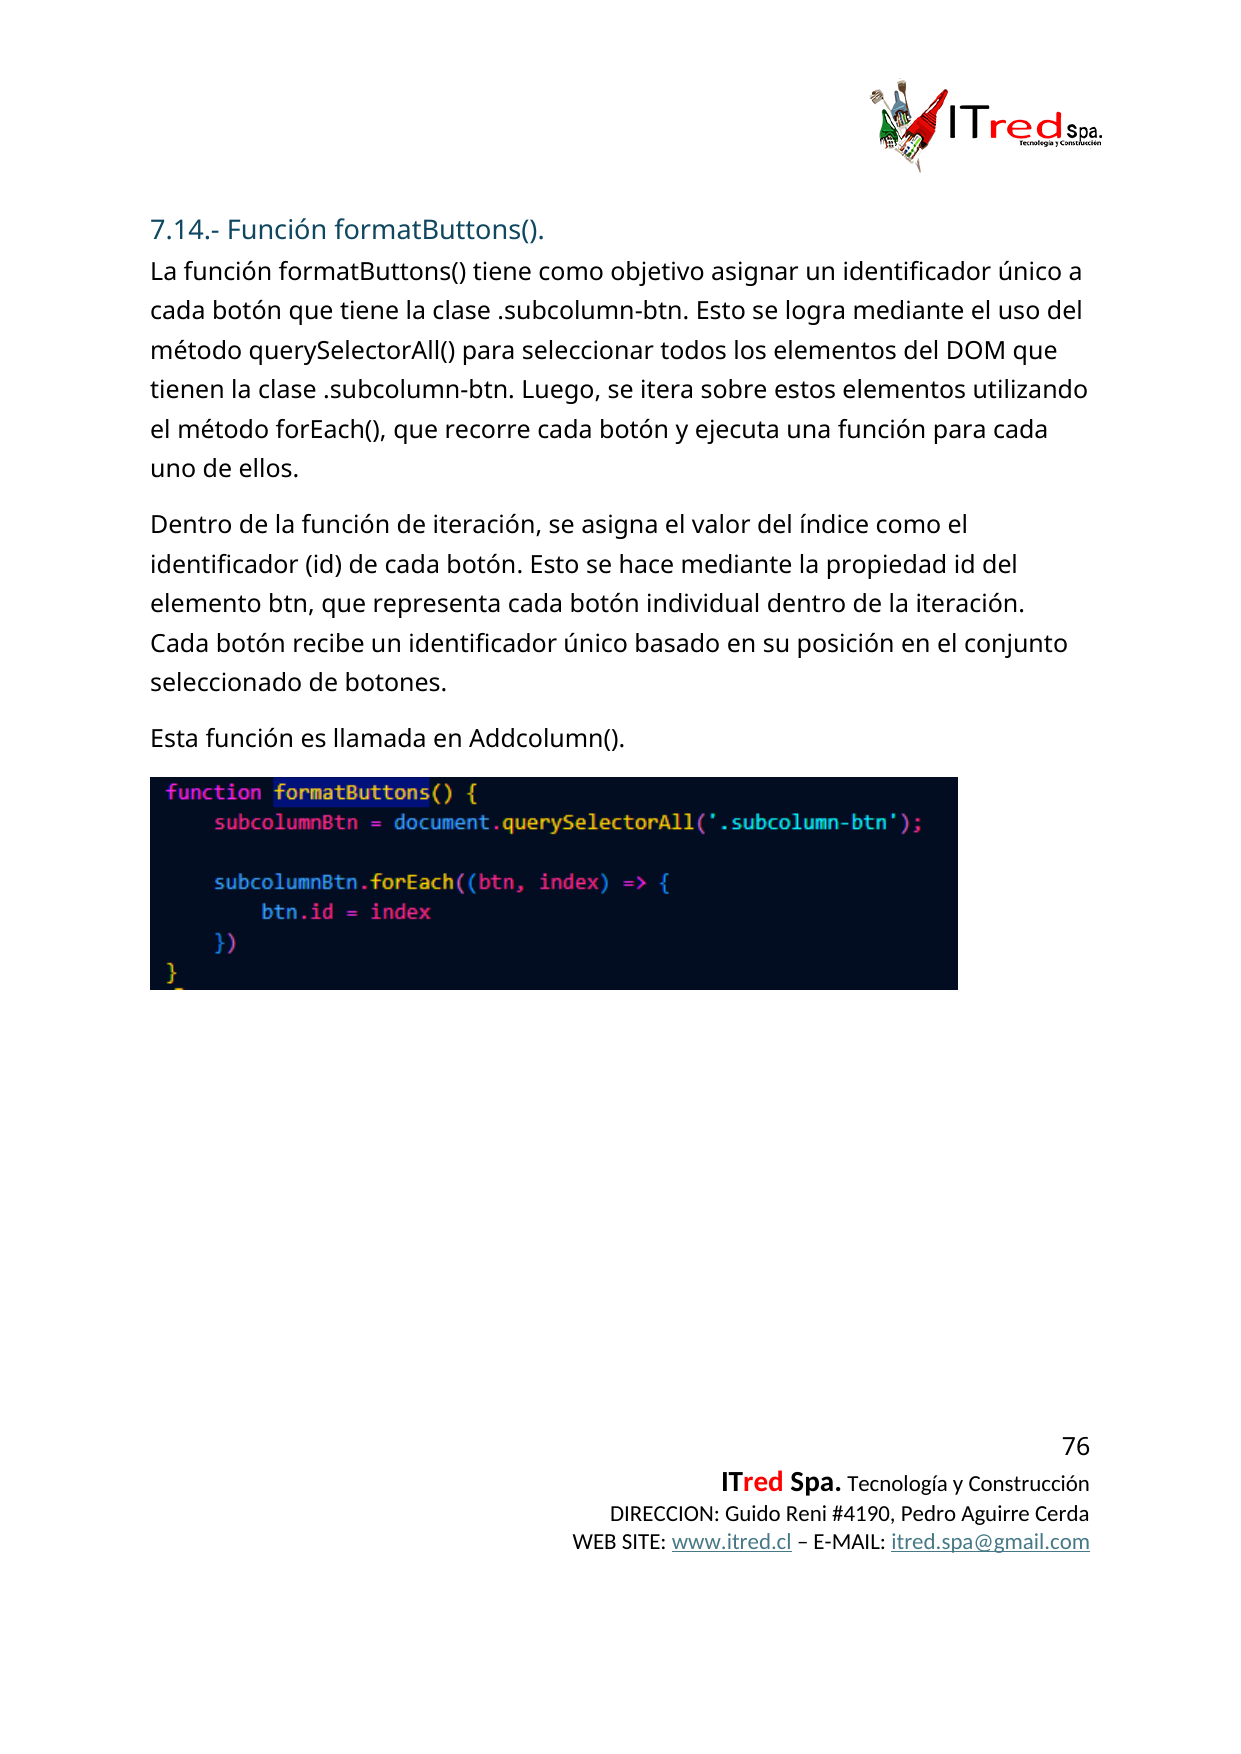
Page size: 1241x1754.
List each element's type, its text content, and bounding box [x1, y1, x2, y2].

text Dentro de la función de iteración, se asigna el valor del índice como el identificador (id) de cada botón. Esto se hace mediante la propiedad id del elemento btn, que representa cada botón individual dentro de la iteración. Cada botón recibe un identificador único basado en su posición en el conjunto seleccionado de botones. [150, 507, 1090, 699]
picture [150, 777, 958, 990]
text Esta función es llamada en Addcolumn(). [150, 721, 1090, 755]
picture [868, 77, 1102, 174]
text La función formatButtons() tiene como objetivo asignar un identificador único a cada botón que tiene la clase .subcolumn-btn. Esto se logra mediante el uso del método querySelectorAll() para seleccionar todos los elementos del DOM que tienen la clase .subcolumn-btn. Luego, se itera sobre estos elementos utilizando el método forEach(), que recorre cada botón y ejecuta una función para cada uno de ellos. [150, 253, 1090, 485]
subtitle 7.14.- Función formatButtons(). [150, 211, 1090, 247]
